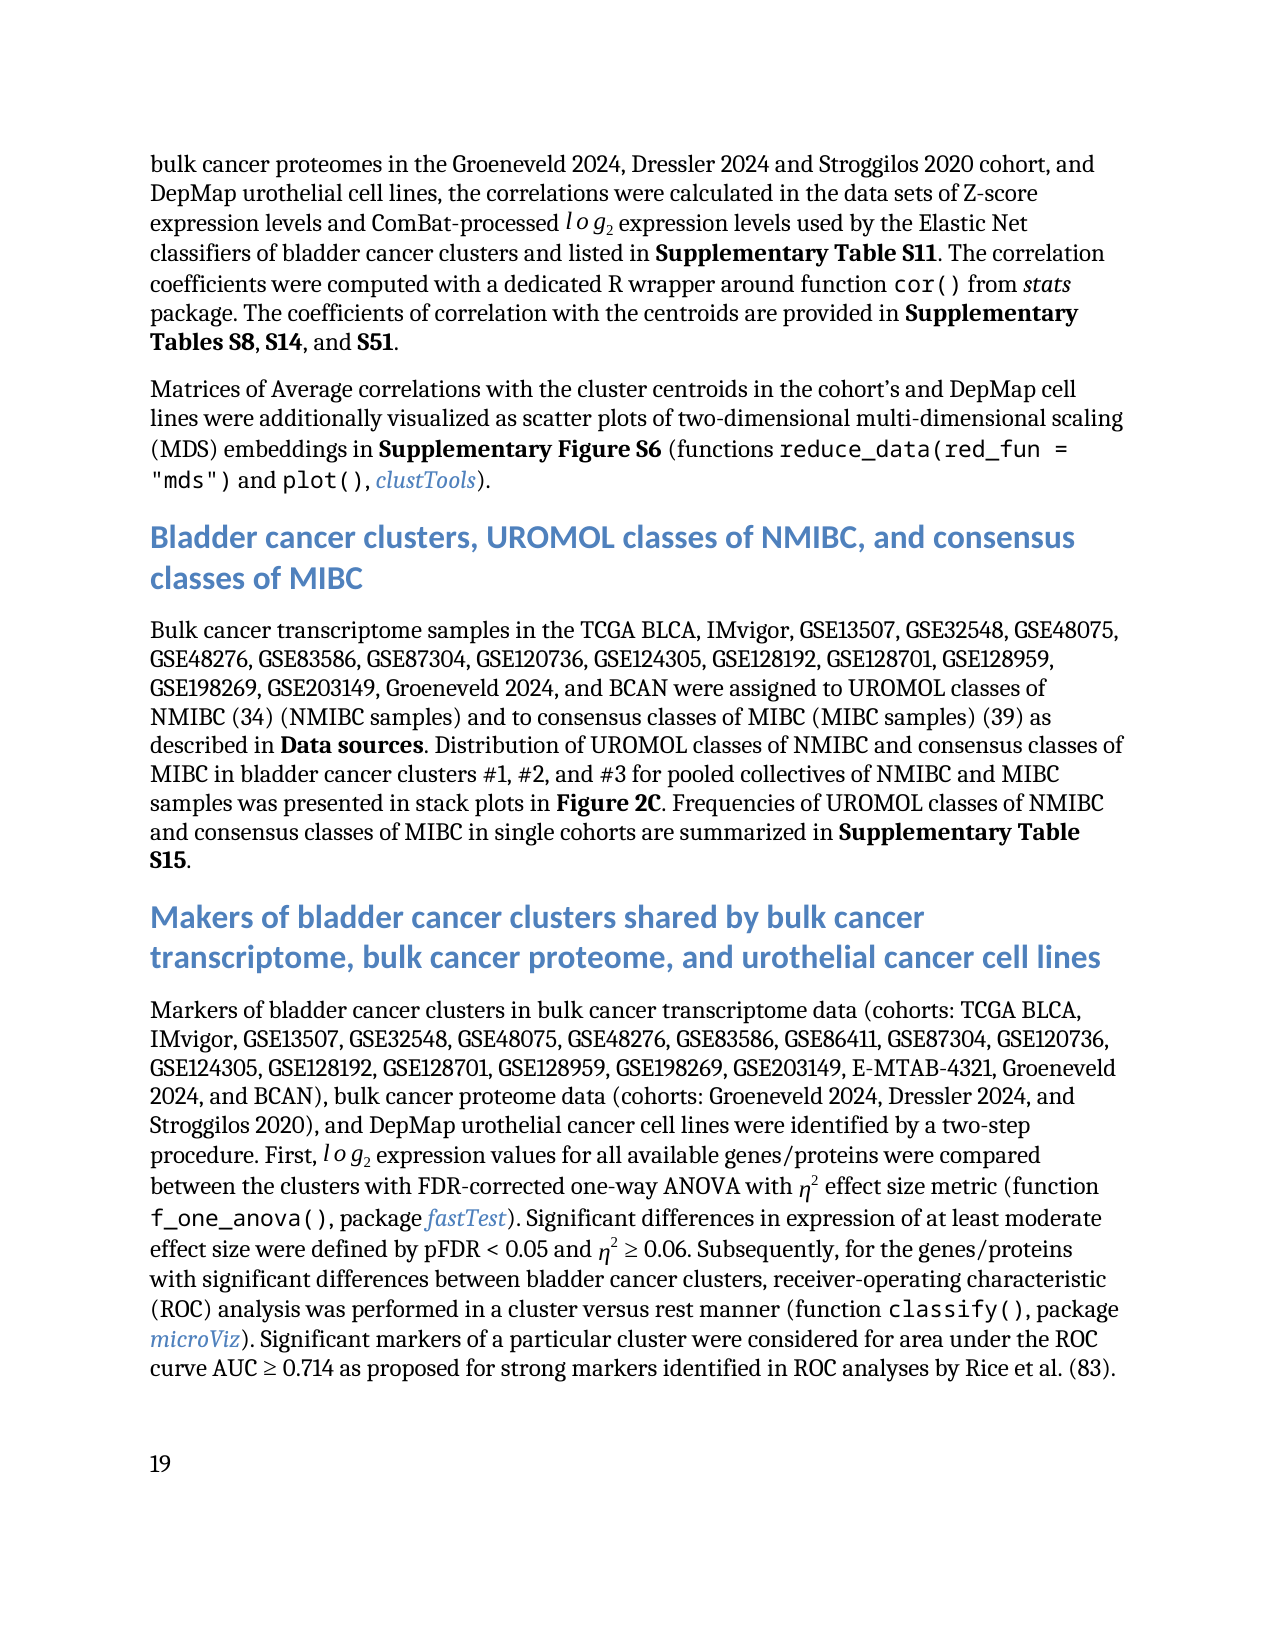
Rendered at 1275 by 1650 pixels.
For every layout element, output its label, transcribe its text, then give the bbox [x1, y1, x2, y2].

text Bulk cancer transcriptome samples in the TCGA BLCA, IMvigor, GSE13507, GSE32548, GSE48075, GSE48276, GSE83586, GSE87304, GSE120736, GSE124305, GSE128192, GSE128701, GSE128959, GSE198269, GSE203149, Groeneveld 2024, and BCAN were assigned to UROMOL classes of NMIBC (34) (NMIBC samples) and to consensus classes of MIBC (MIBC samples) (39) as described in Data sources. Distribution of UROMOL classes of NMIBC and consensus classes of MIBC in bladder cancer clusters #1, #2, and #3 for pooled collectives of NMIBC and MIBC samples was presented in stack plots in Figure 2C. Frequencies of UROMOL classes of NMIBC and consensus classes of MIBC in single cohorts are summarized in Supplementary Table S15. [150, 616, 1125, 875]
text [150, 150, 1125, 356]
text Markers of bladder cancer clusters in bulk cancer transcriptome data (cohorts: TCGA BLCA, IMvigor, GSE13507, GSE32548, GSE48075, GSE48276, GSE83586, GSE86411, GSE87304, GSE120736, GSE124305, GSE128192, GSE128701, GSE128959, GSE198269, GSE203149, E-MTAB-4321, Groeneveld 2024, and BCAN), bulk cancer proteome data (cohorts: Groeneveld 2024, Dressler 2024, and Stroggilos 2020), and DepMap urothelial cancer cell lines were identified by a two-step procedure. First, expression values for all available genes/proteins were compared between the clusters with FDR-corrected one-way ANOVA with effect size metric (function f_one_anova(), package fastTest). Significant differences in expression of at least moderate effect size were defined by pFDR < 0.05 and 0.06. Subsequently, for the genes/proteins with significant differences between bladder cancer clusters, receiver-operating characteristic (ROC) analysis was performed in a cluster versus rest manner (function classify(), package microViz). Significant markers of a particular cluster were considered for area under the ROC curve AUC 0.714 as proposed for strong markers identified in ROC analyses by Rice et al. (83). [150, 996, 1125, 1382]
subtitle Makers of bladder cancer clusters shared by bulk cancer transcriptome, bulk cancer proteome, and urothelial cancer cell lines [150, 896, 1125, 977]
subtitle Bladder cancer clusters, UROMOL classes of NMIBC, and consensus classes of MIBC [150, 516, 1125, 597]
text Matrices of Average correlations with the cluster centroids in the cohort’s and DepMap cell lines were additionally visualized as scatter plots of two-dimensional multi-dimensional scaling (MDS) embeddings in Supplementary Figure S6 (functions reduce_data(red_fun = "mds") and plot(), clustTools). [150, 375, 1125, 495]
